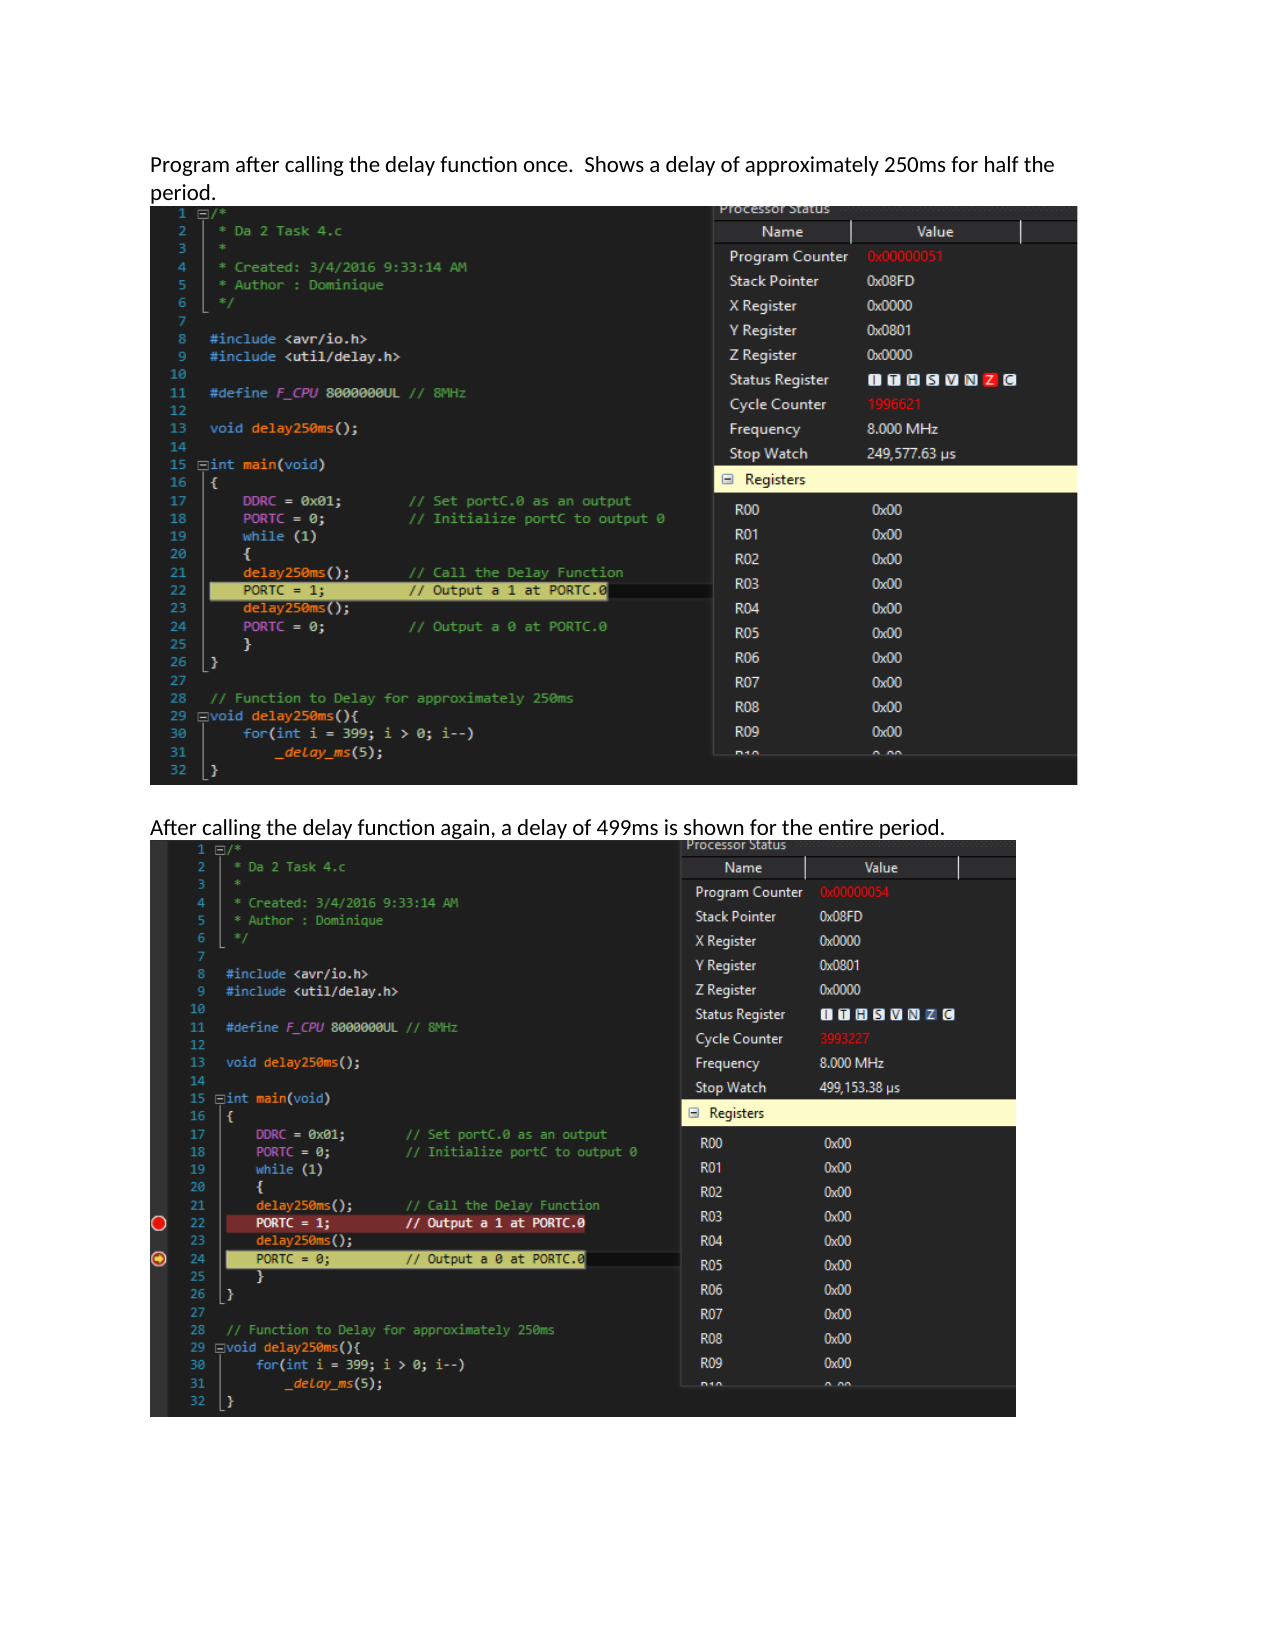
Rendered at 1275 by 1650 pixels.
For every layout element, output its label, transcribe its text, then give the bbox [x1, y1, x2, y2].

text After calling the delay function again, a delay of 499ms is shown for the entire period. [150, 813, 1125, 841]
picture [150, 206, 1078, 785]
picture [150, 840, 1016, 1417]
